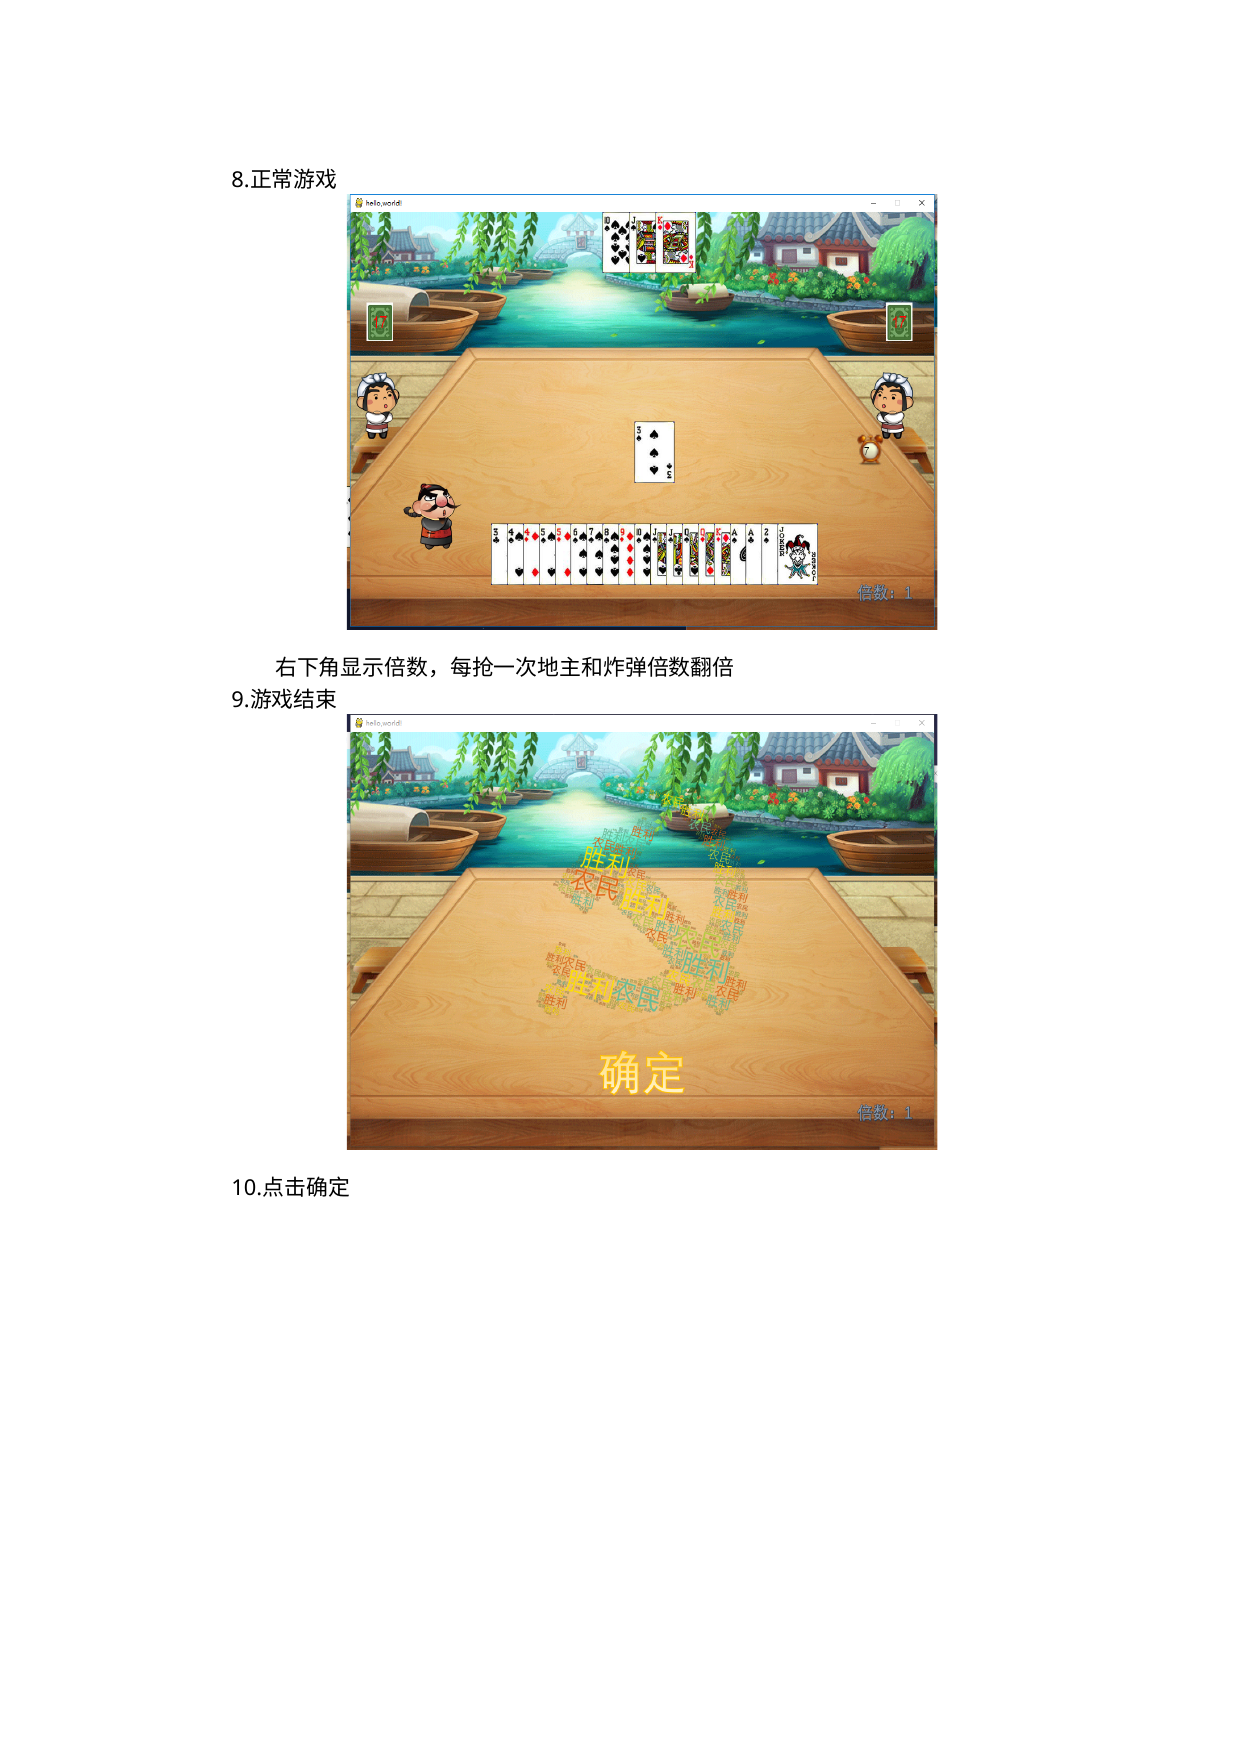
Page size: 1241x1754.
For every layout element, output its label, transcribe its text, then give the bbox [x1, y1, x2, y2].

text 10.点击确定 [231, 1169, 1053, 1202]
text 右下角显示倍数，每抢一次地主和炸弹倍数翻倍 [231, 649, 1053, 682]
text 8.正常游戏 [231, 162, 1053, 194]
text 9.游戏结束 [231, 682, 1053, 714]
picture [346, 194, 938, 630]
picture [346, 714, 938, 1150]
